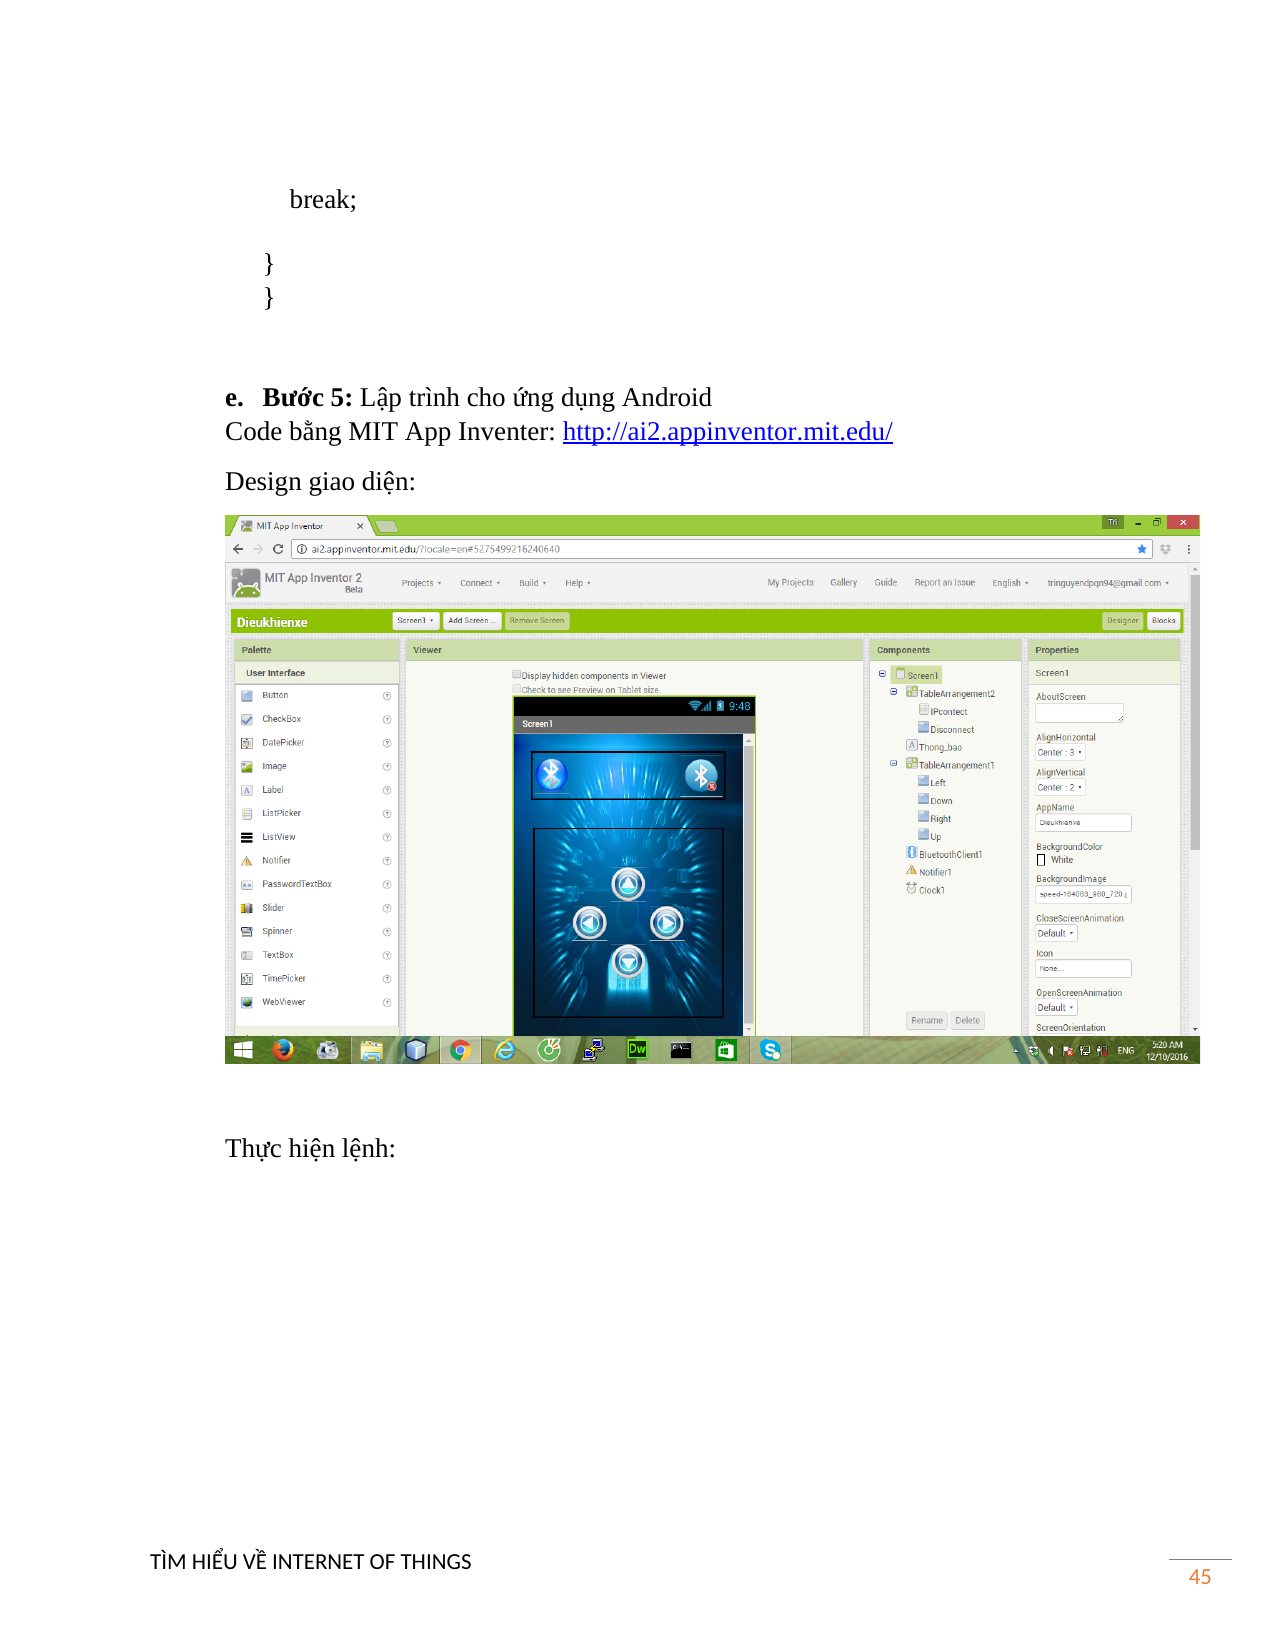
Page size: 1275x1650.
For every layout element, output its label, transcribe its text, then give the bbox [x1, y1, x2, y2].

text } [262, 247, 1125, 278]
text Thực hiện lệnh: [225, 1133, 1125, 1164]
picture [225, 515, 1200, 1064]
text break; [262, 183, 1125, 215]
text } [262, 281, 1125, 312]
list Bước 5: Lập trình cho ứng dụng Android [225, 381, 1125, 413]
text Code bằng MIT App Inventer: http://ai2.appinventor.mit.edu/ [225, 415, 1125, 446]
text Design giao diện: [225, 465, 1125, 496]
